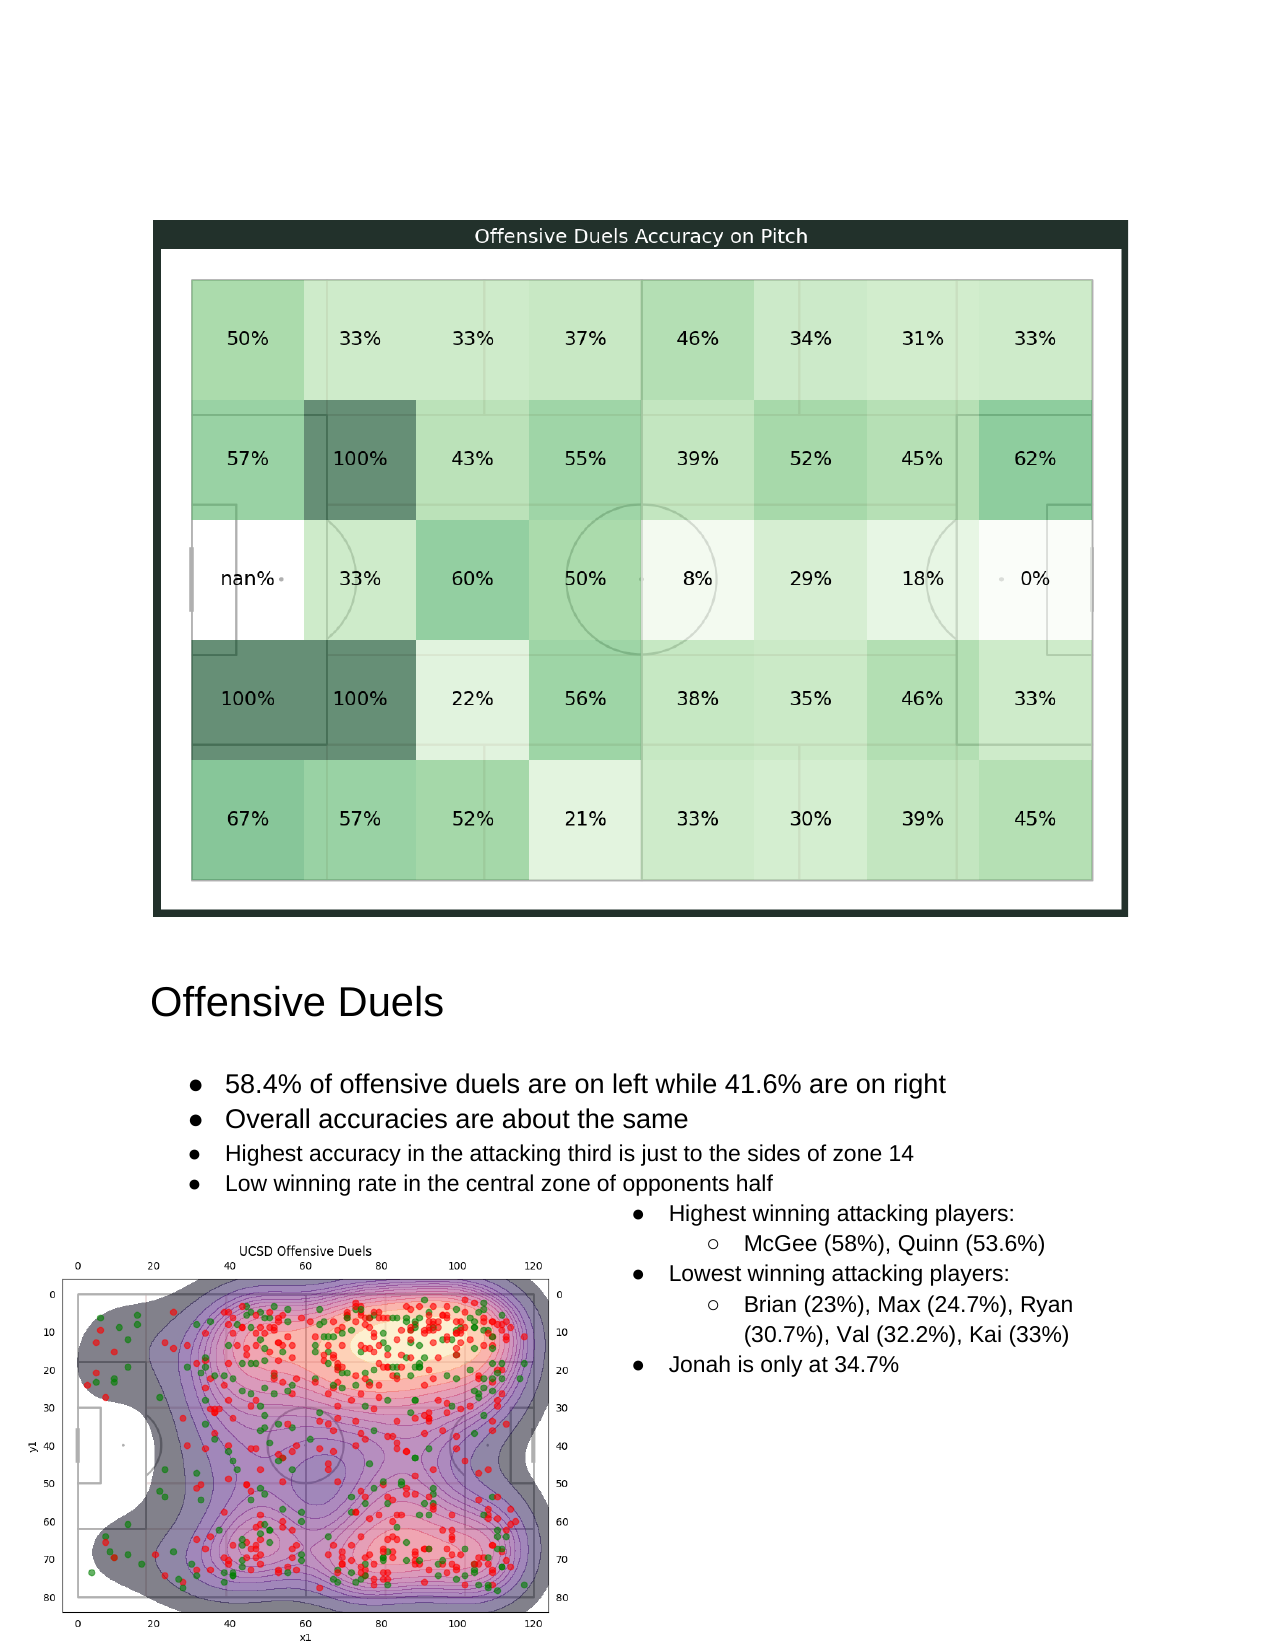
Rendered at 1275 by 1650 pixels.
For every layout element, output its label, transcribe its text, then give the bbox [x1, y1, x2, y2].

picture [21, 1238, 575, 1650]
list Lowest winning attacking players: [575, 1260, 1125, 1287]
list Highest accuracy in the attacking third is just to the sides of zone 14 [187, 1139, 1125, 1166]
list McGee (58%), Quinn (53.6%) [262, 1230, 1125, 1256]
list 58.4% of offensive duels are on left while 41.6% are on right [187, 1068, 1125, 1099]
picture [153, 220, 1129, 917]
list Highest winning attacking players: [187, 1200, 1125, 1226]
list Overall accuracies are about the same [187, 1103, 1125, 1135]
list Brian (23%), Max (24.7%), Ryan (30.7%), Val (32.2%), Kai (33%) [575, 1291, 1125, 1347]
list Jonah is only at 34.7% [575, 1351, 1125, 1377]
list Low winning rate in the central zone of opponents half [187, 1170, 1125, 1196]
